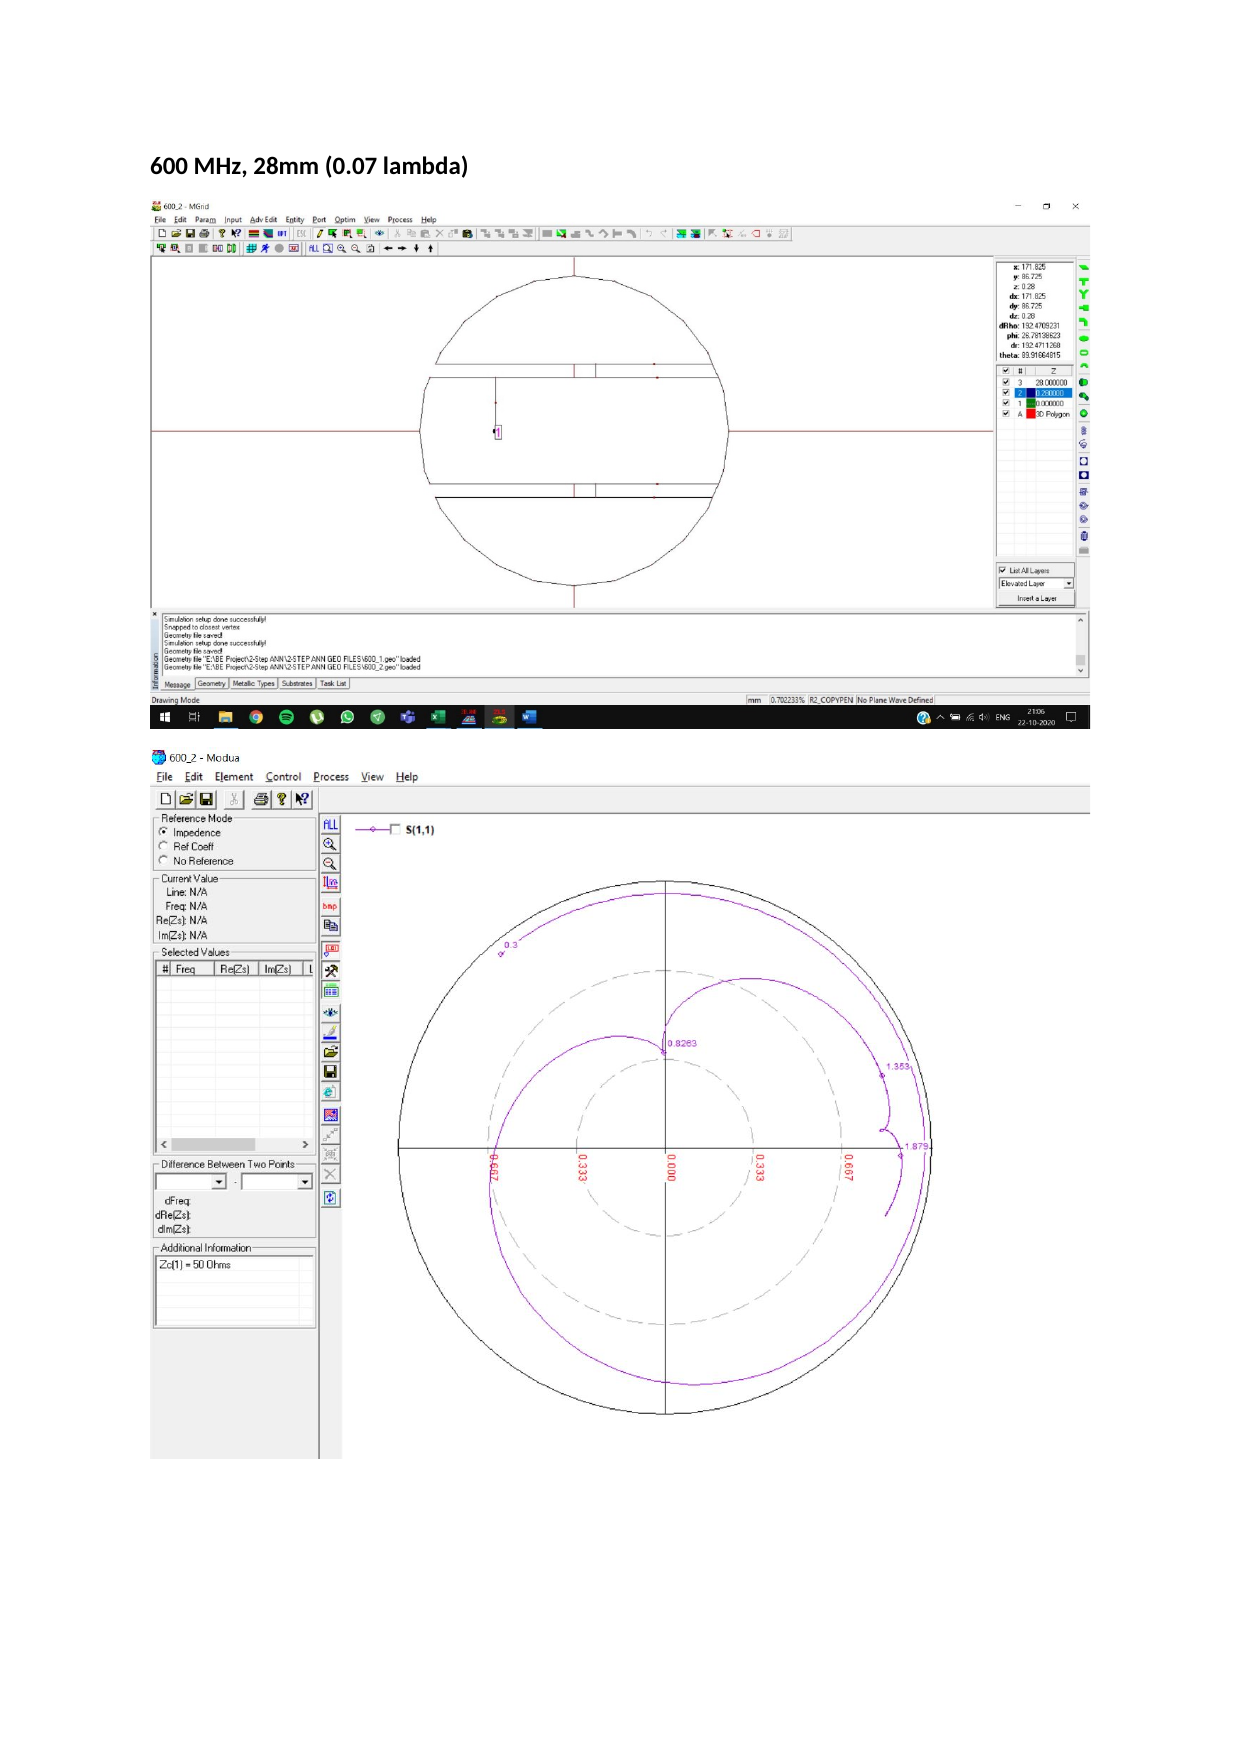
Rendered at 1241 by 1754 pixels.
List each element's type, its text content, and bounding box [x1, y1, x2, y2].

text 600 MHz, 28mm (0.07 lambda) [150, 150, 1090, 181]
picture [150, 747, 1091, 1459]
picture [150, 199, 1091, 729]
